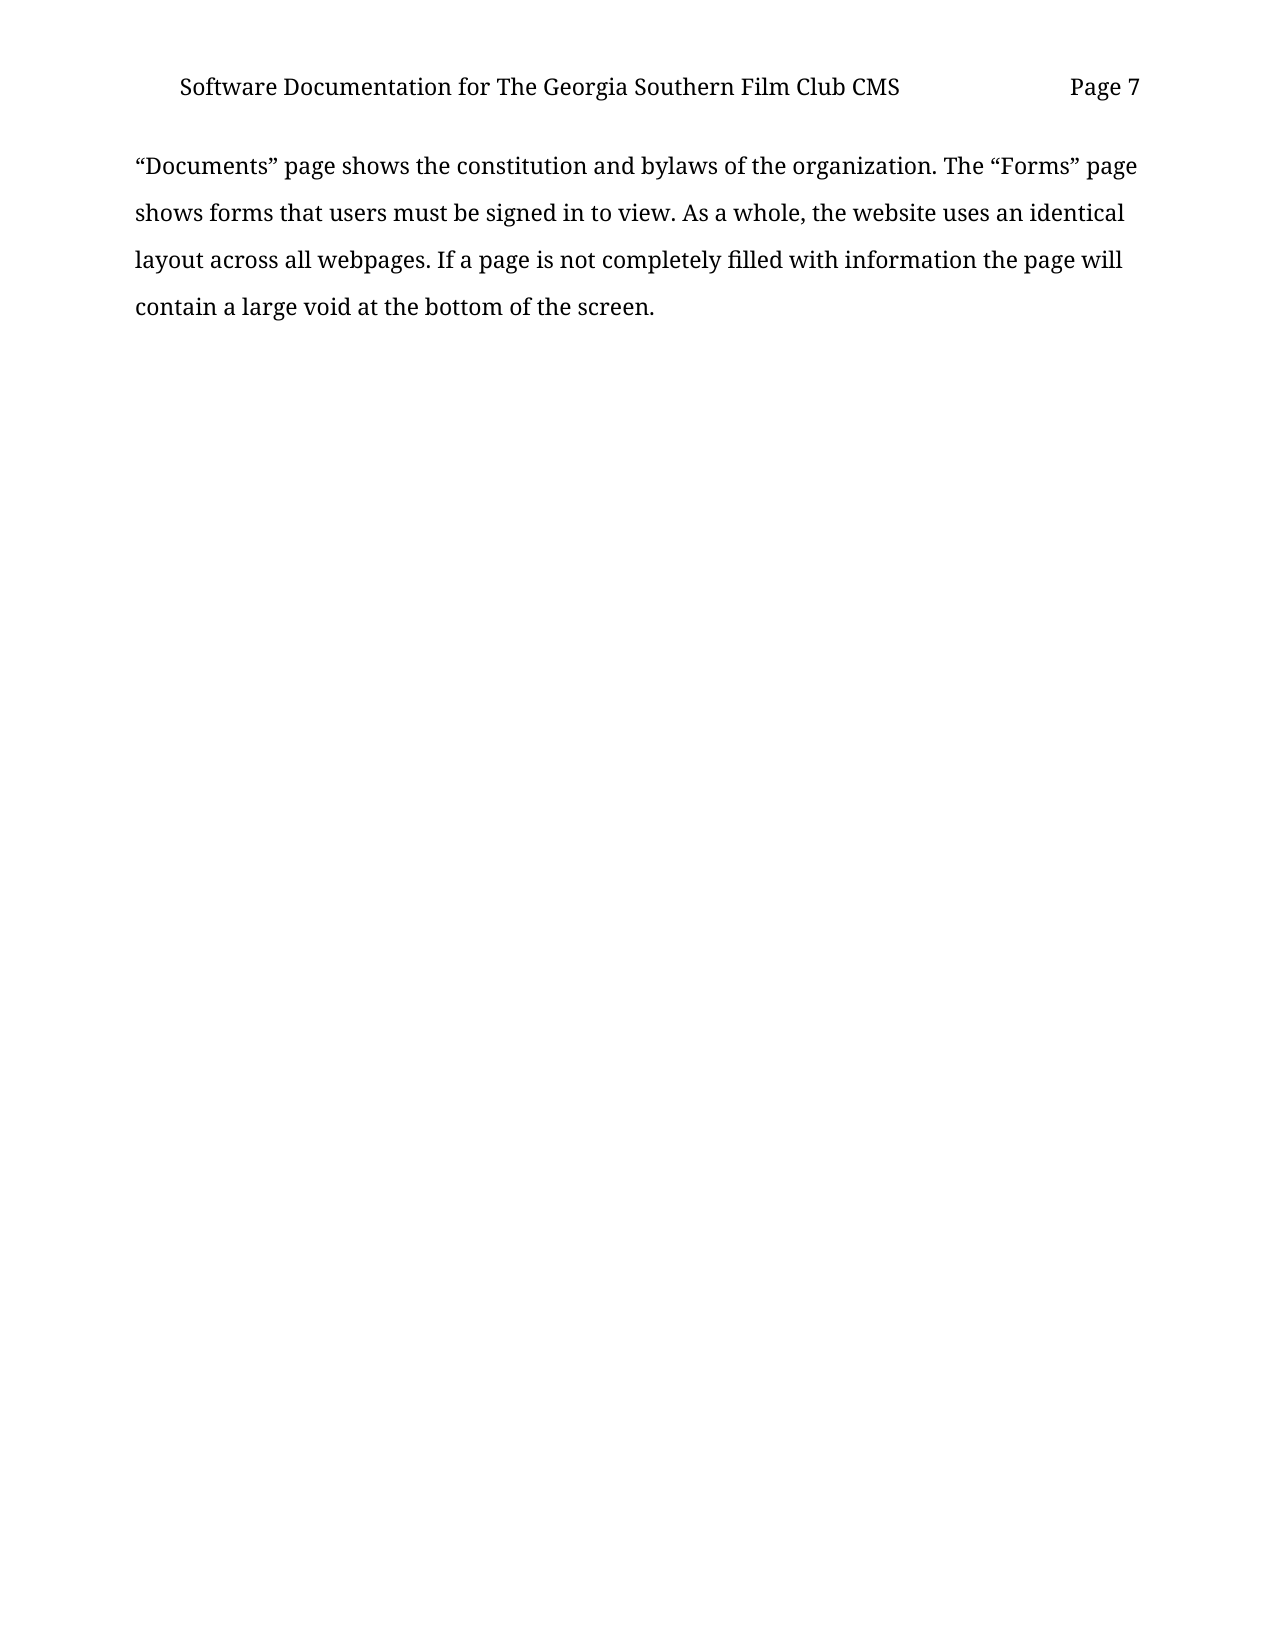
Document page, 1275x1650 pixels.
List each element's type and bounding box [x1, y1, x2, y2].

text [135, 150, 1140, 322]
